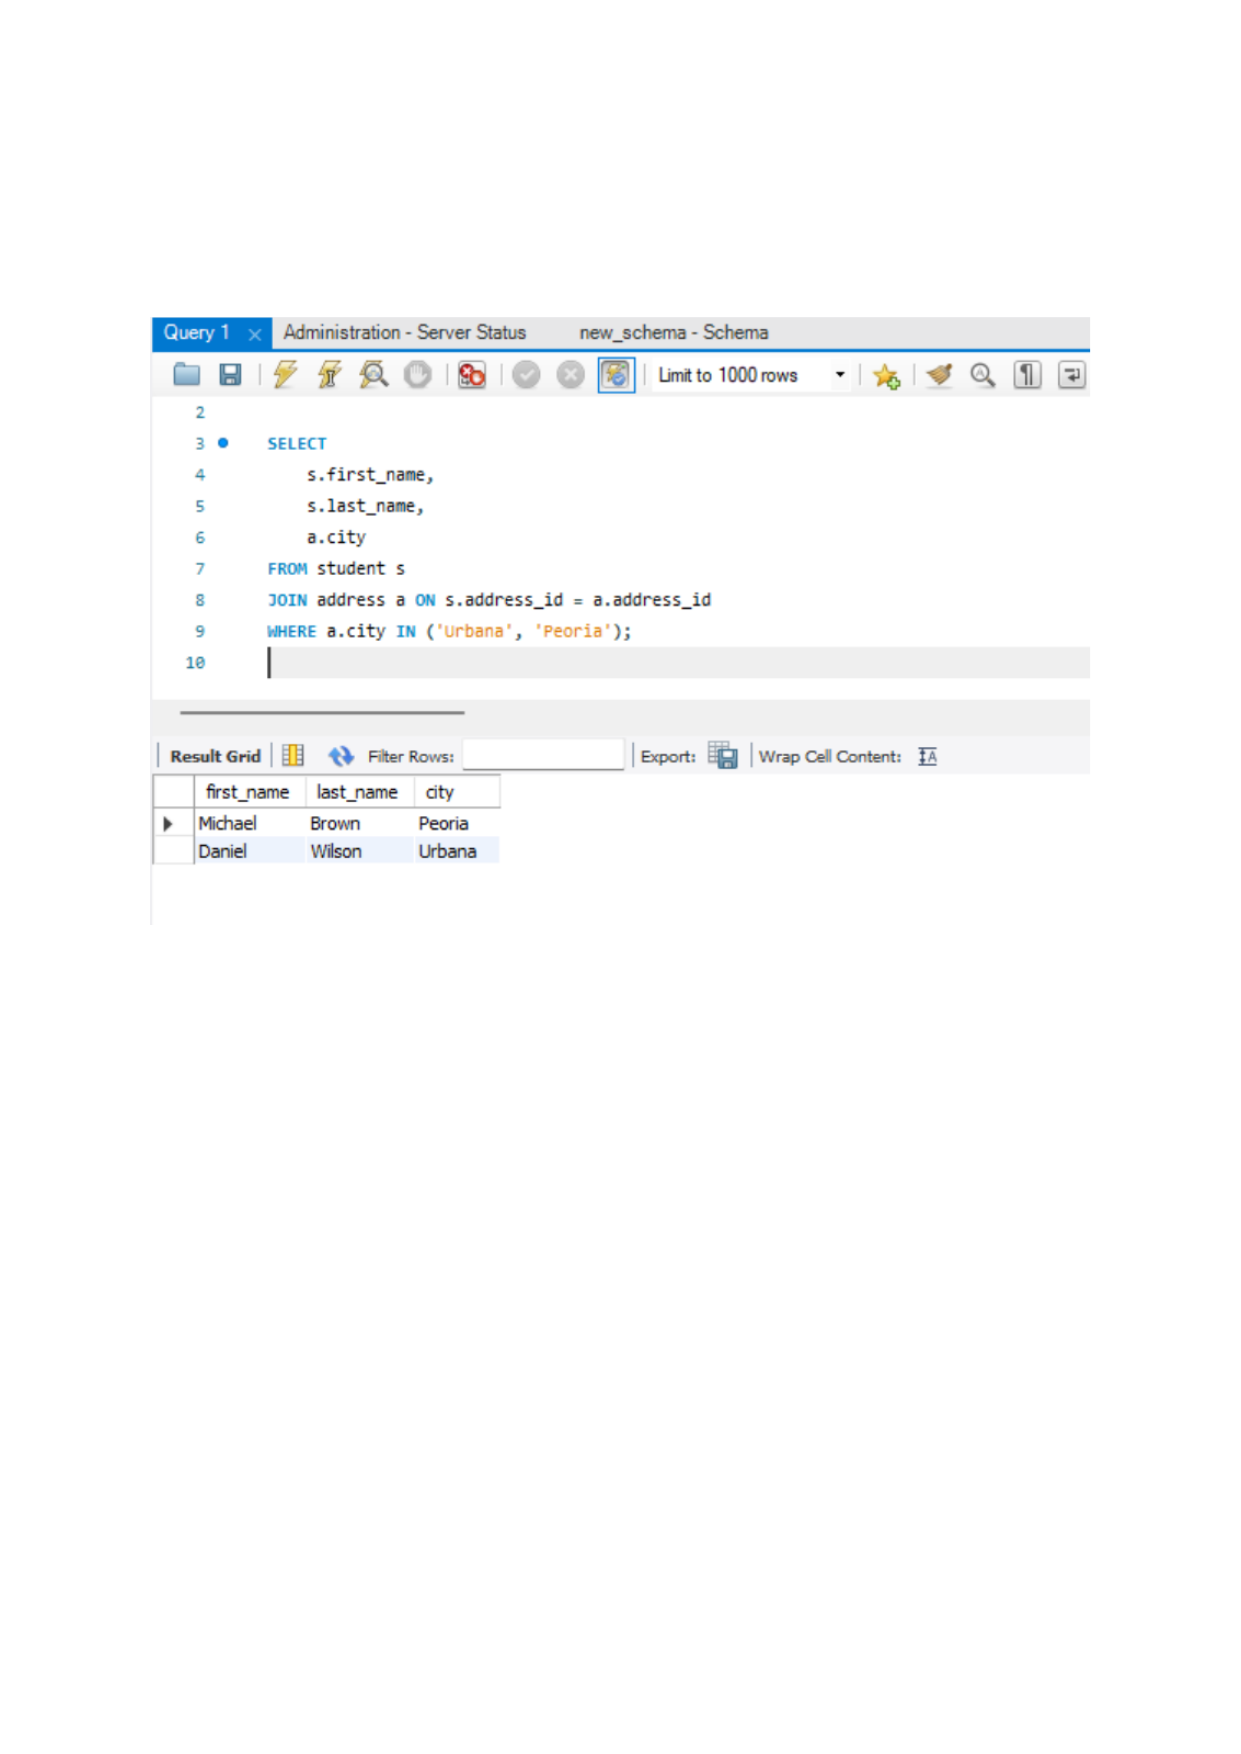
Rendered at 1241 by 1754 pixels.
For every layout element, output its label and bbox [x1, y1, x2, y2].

picture [150, 317, 1091, 925]
